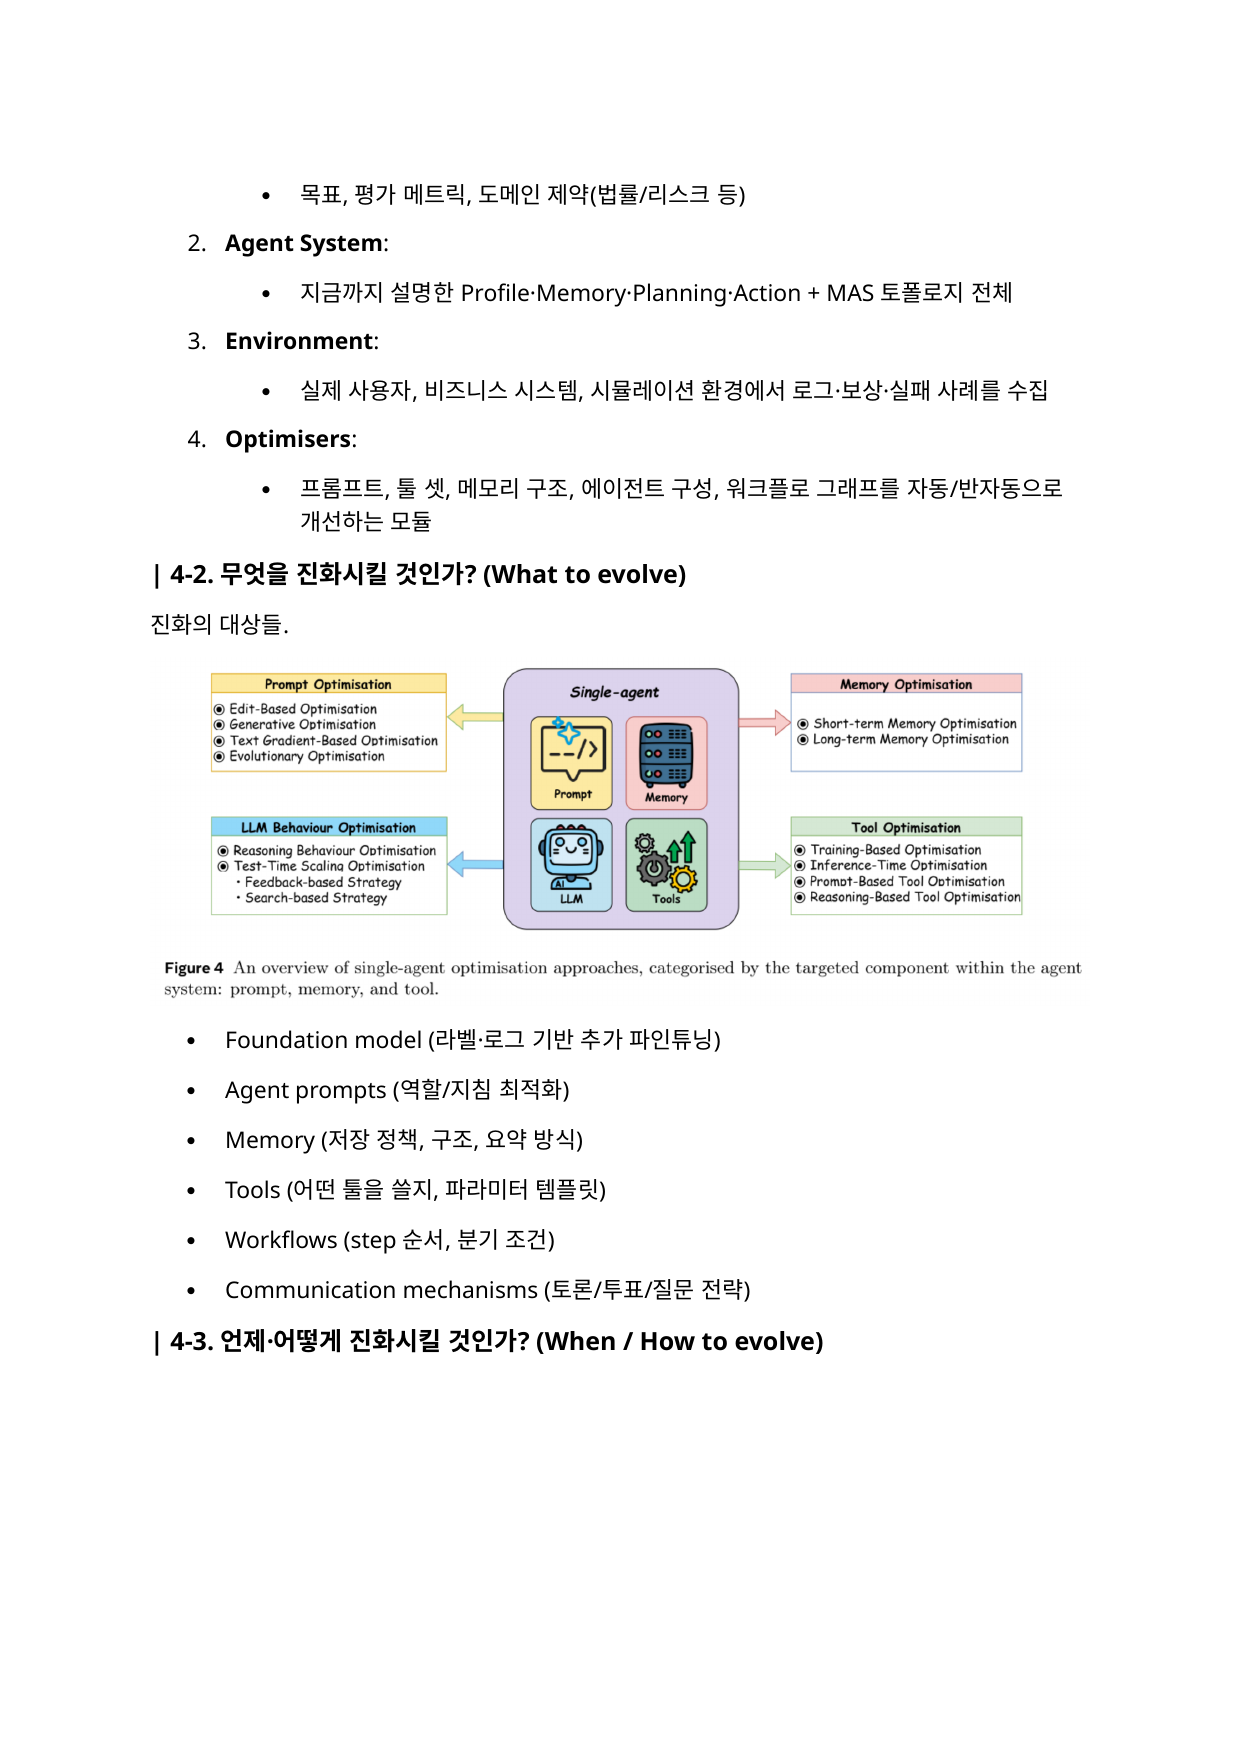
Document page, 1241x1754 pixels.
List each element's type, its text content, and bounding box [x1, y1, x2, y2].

text | 4-3. 언제·어떻게 진화시킬 것인가? (When / How to evolve) [150, 1322, 1090, 1358]
list Optimisers: [187, 423, 1090, 454]
list 실제 사용자, 비즈니스 시스템, 시뮬레이션 환경에서 로그·보상·실패 사례를 수집 [262, 373, 1090, 406]
text 진화의 대상들. [150, 607, 1090, 640]
list Tools (어떤 툴을 쓸지, 파라미터 템플릿) [187, 1172, 1090, 1205]
list Workflows (step 순서, 분기 조건) [187, 1222, 1090, 1255]
list Memory (저장 정책, 구조, 요약 방식) [187, 1122, 1090, 1155]
list 프롬프트, 툴 셋, 메모리 구조, 에이전트 구성, 워크플로 그래프를 자동/반자동으로 개선하는 모듈 [262, 471, 1090, 537]
list Communication mechanisms (토론/투표/질문 전략) [187, 1272, 1090, 1305]
list Agent prompts (역할/지침 최적화) [187, 1072, 1090, 1105]
list Environment: [187, 325, 1090, 356]
text | 4-2. 무엇을 진화시킬 것인가? (What to evolve) [150, 554, 1090, 590]
list Foundation model (라벨·로그 기반 추가 파인튜닝) [187, 1022, 1090, 1055]
list 지금까지 설명한 Profile·Memory·Planning·Action + MAS 토폴로지 전체 [262, 275, 1090, 308]
list Agent System: [187, 227, 1090, 258]
picture [150, 657, 1091, 1006]
list 목표, 평가 메트릭, 도메인 제약(법률/리스크 등) [262, 177, 1090, 211]
